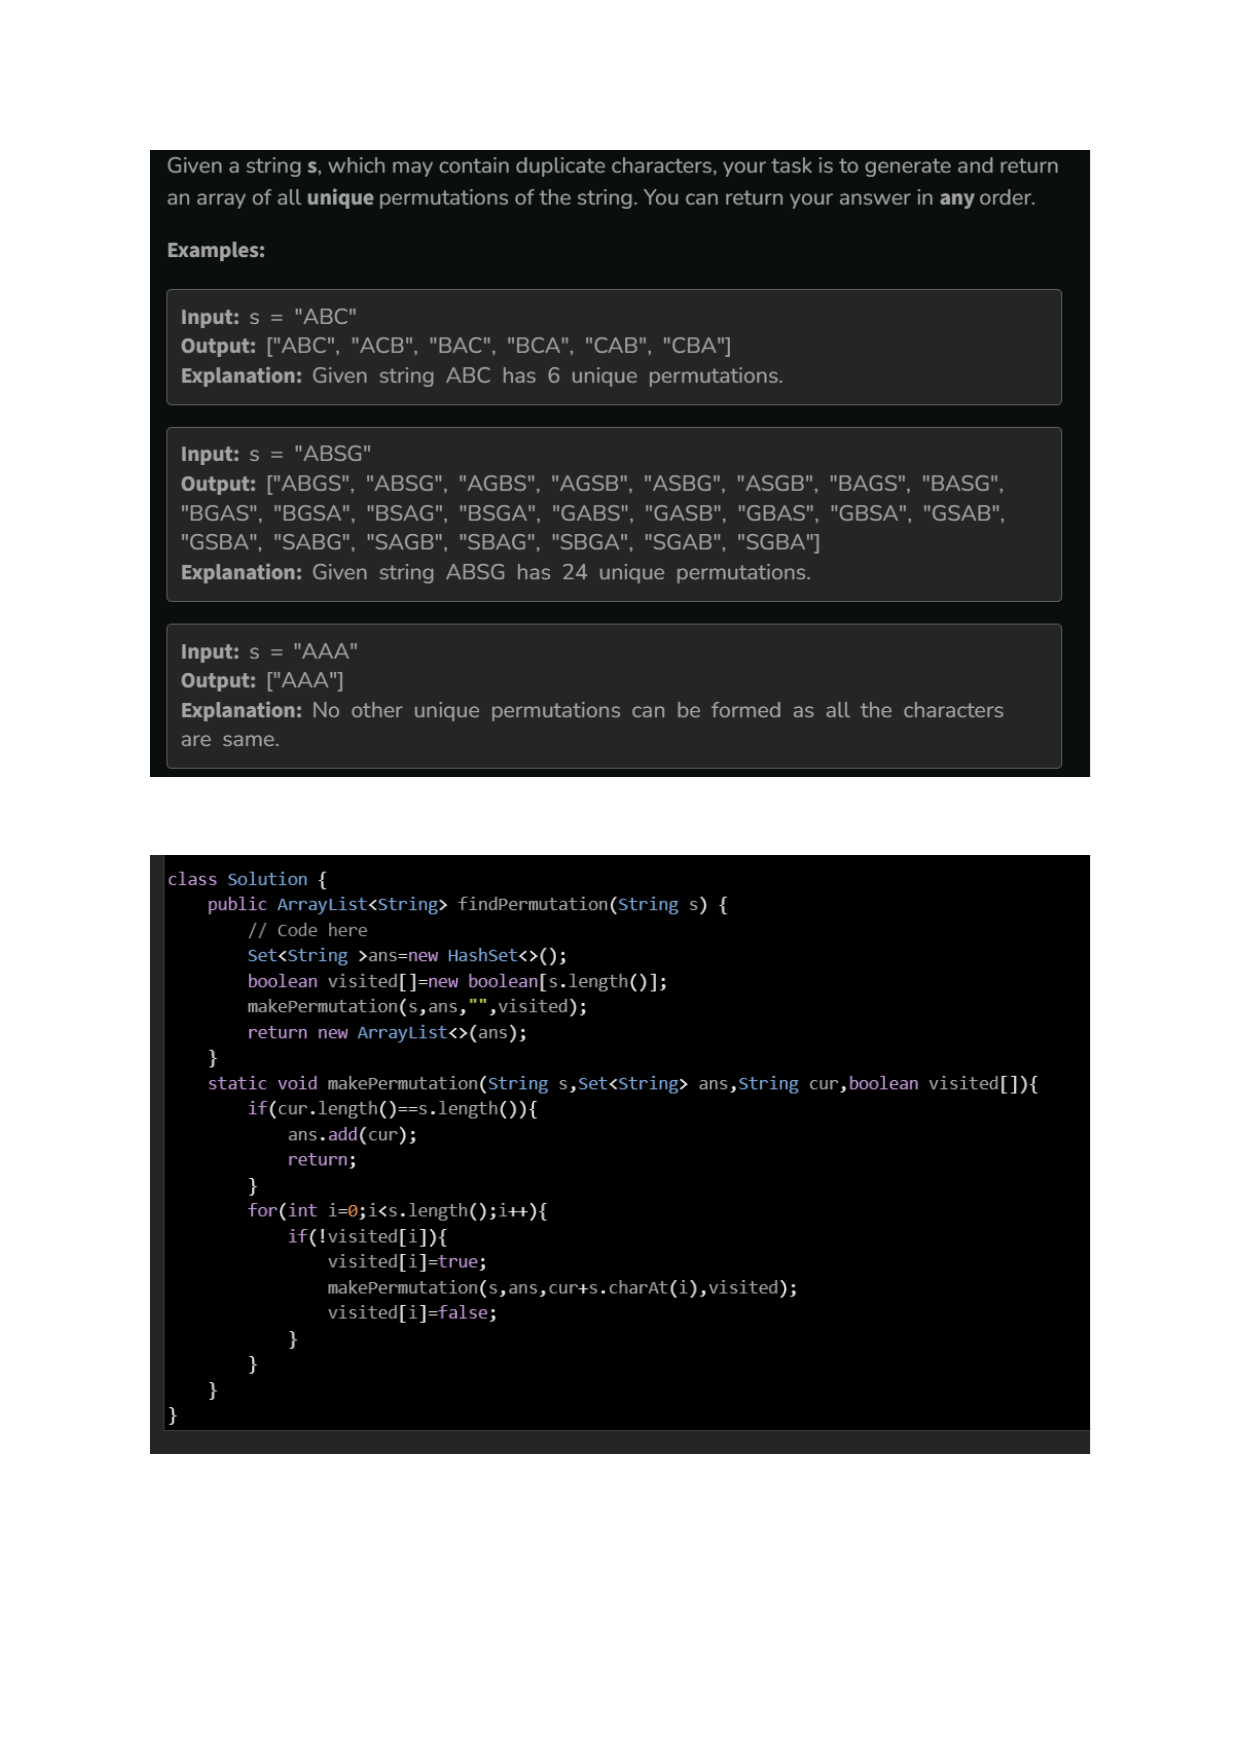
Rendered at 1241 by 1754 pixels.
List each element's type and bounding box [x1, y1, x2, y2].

picture [150, 150, 1091, 777]
picture [150, 855, 1091, 1454]
